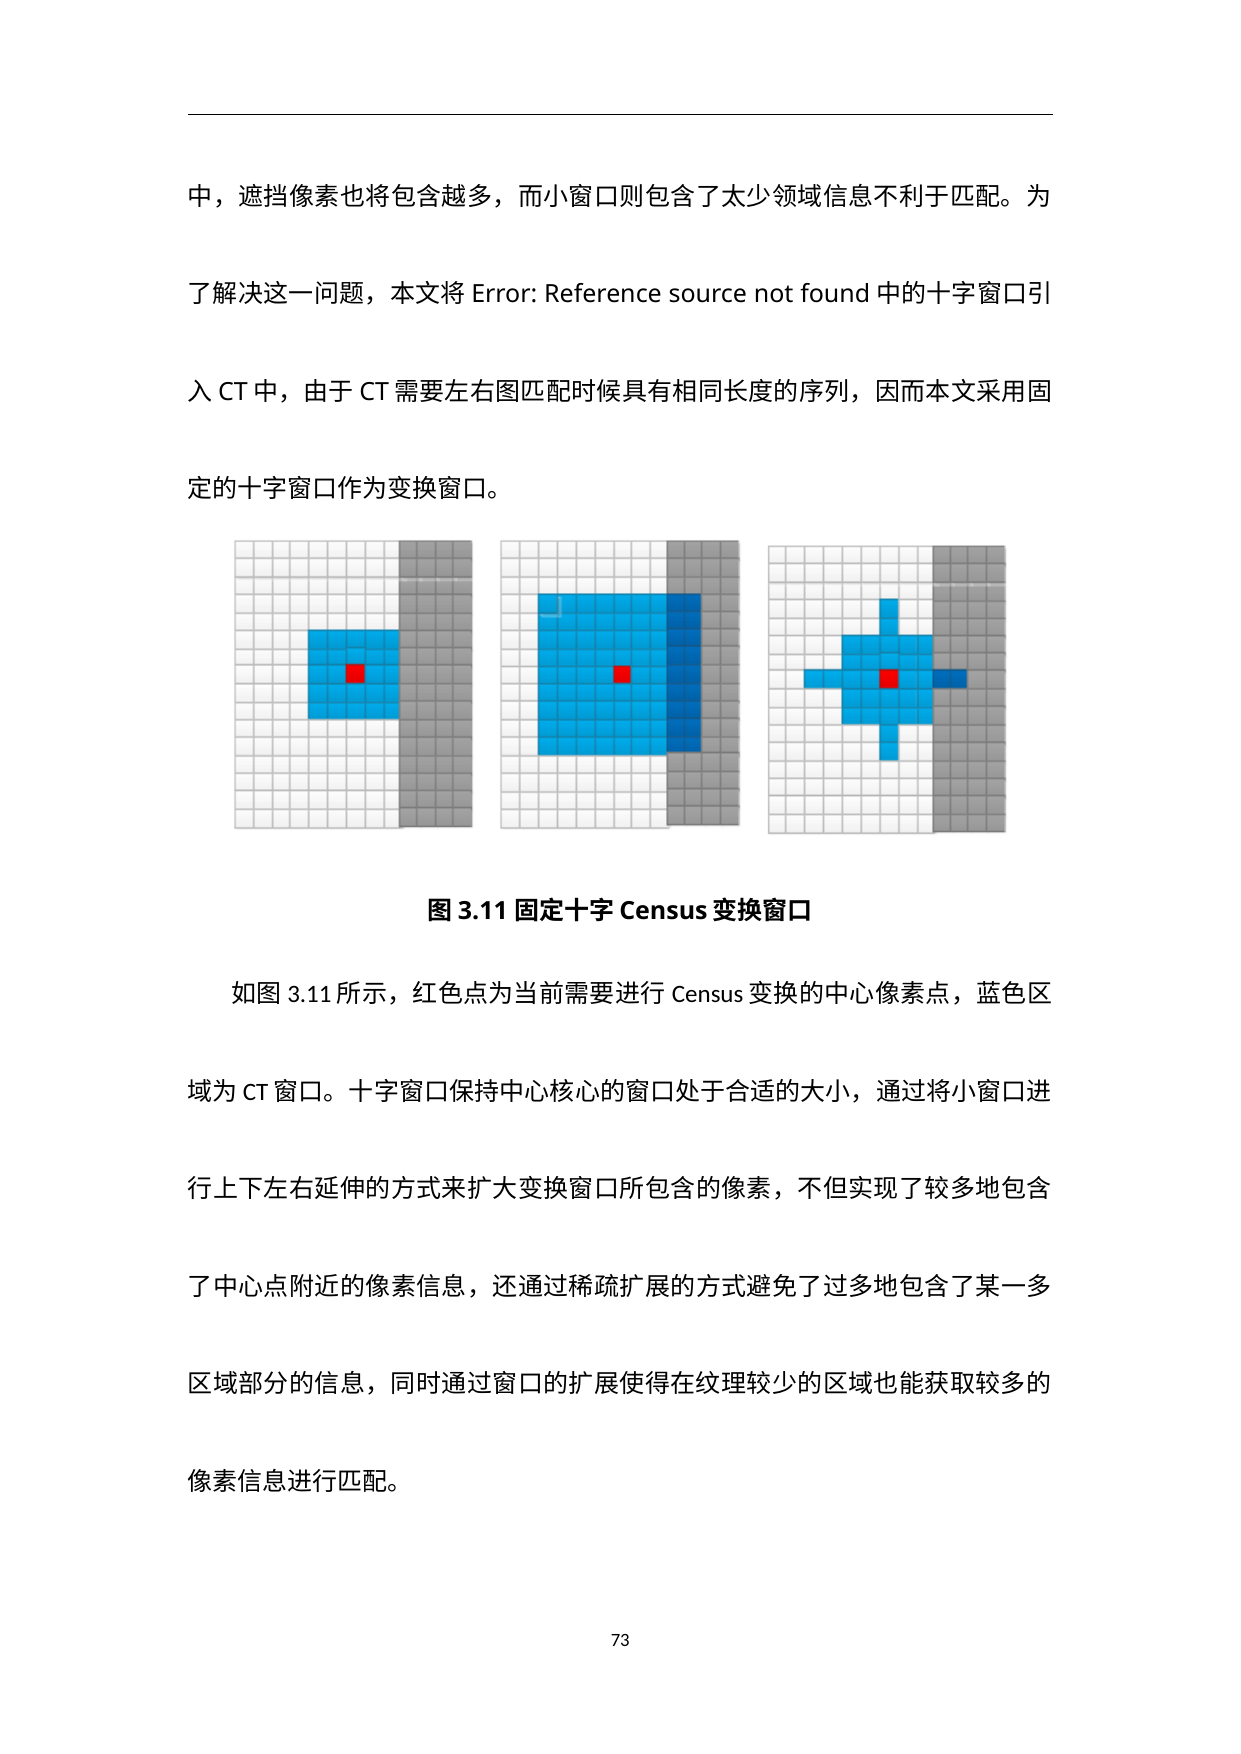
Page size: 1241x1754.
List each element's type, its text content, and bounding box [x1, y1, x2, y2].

text 图3.11 固定十字Census变换窗口 [187, 876, 1053, 941]
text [187, 162, 1053, 519]
text 如图3.11所示，红色点为当前需要进行Census变换的中心像素点，蓝色区域为CT窗口。十字窗口保持中心核心的窗口处于合适的大小，通过将小窗口进行上下左右延伸的方式来扩大变换窗口所包含的像素，不但实现了较多地包含了中心点附近的像素信息，还通过稀疏扩展的方式避免了过多地包含了某一多区域部分的信息，同时通过窗口的扩展使得在纹理较少的区域也能获取较多的像素信息进行匹配。 [187, 959, 1053, 1512]
